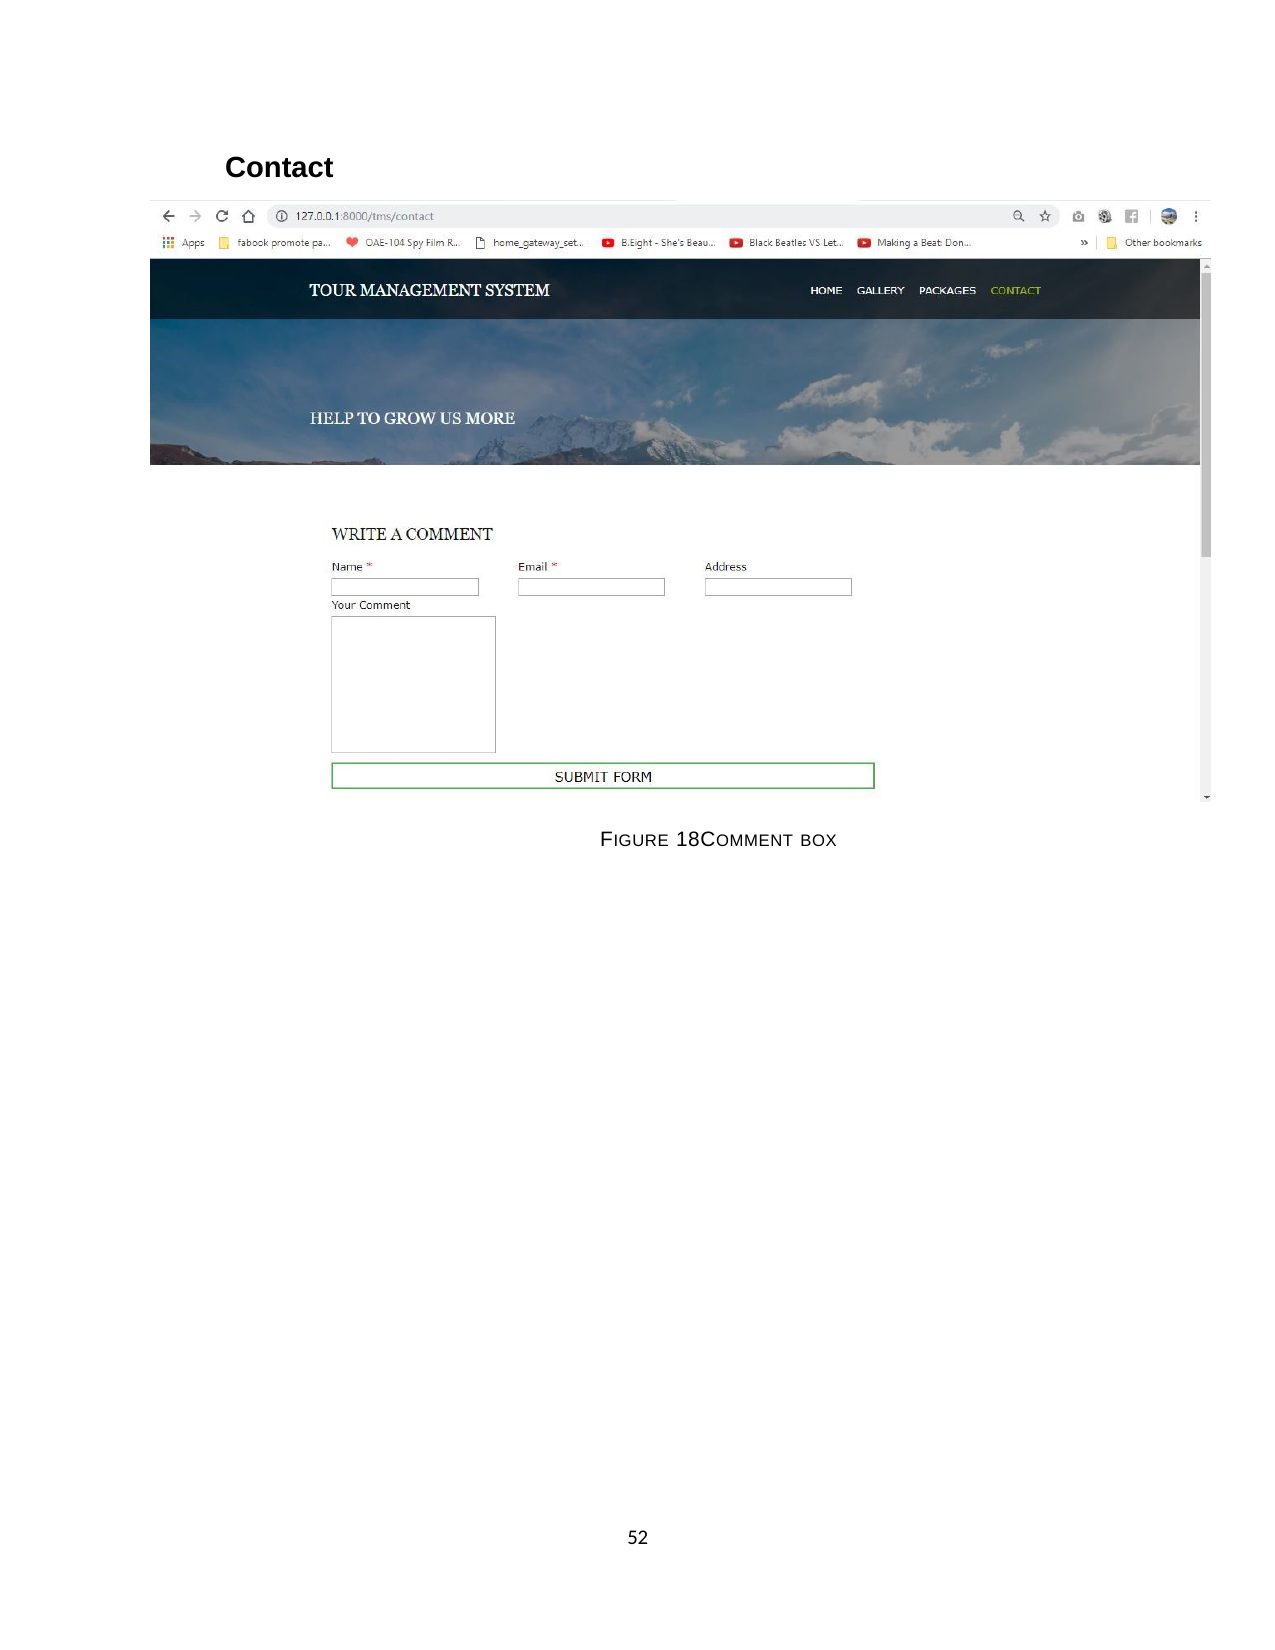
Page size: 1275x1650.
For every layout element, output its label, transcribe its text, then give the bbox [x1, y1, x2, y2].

subtitle Contact [150, 150, 1125, 183]
text Figure 18Comment box [525, 827, 1125, 851]
picture [150, 200, 1211, 802]
